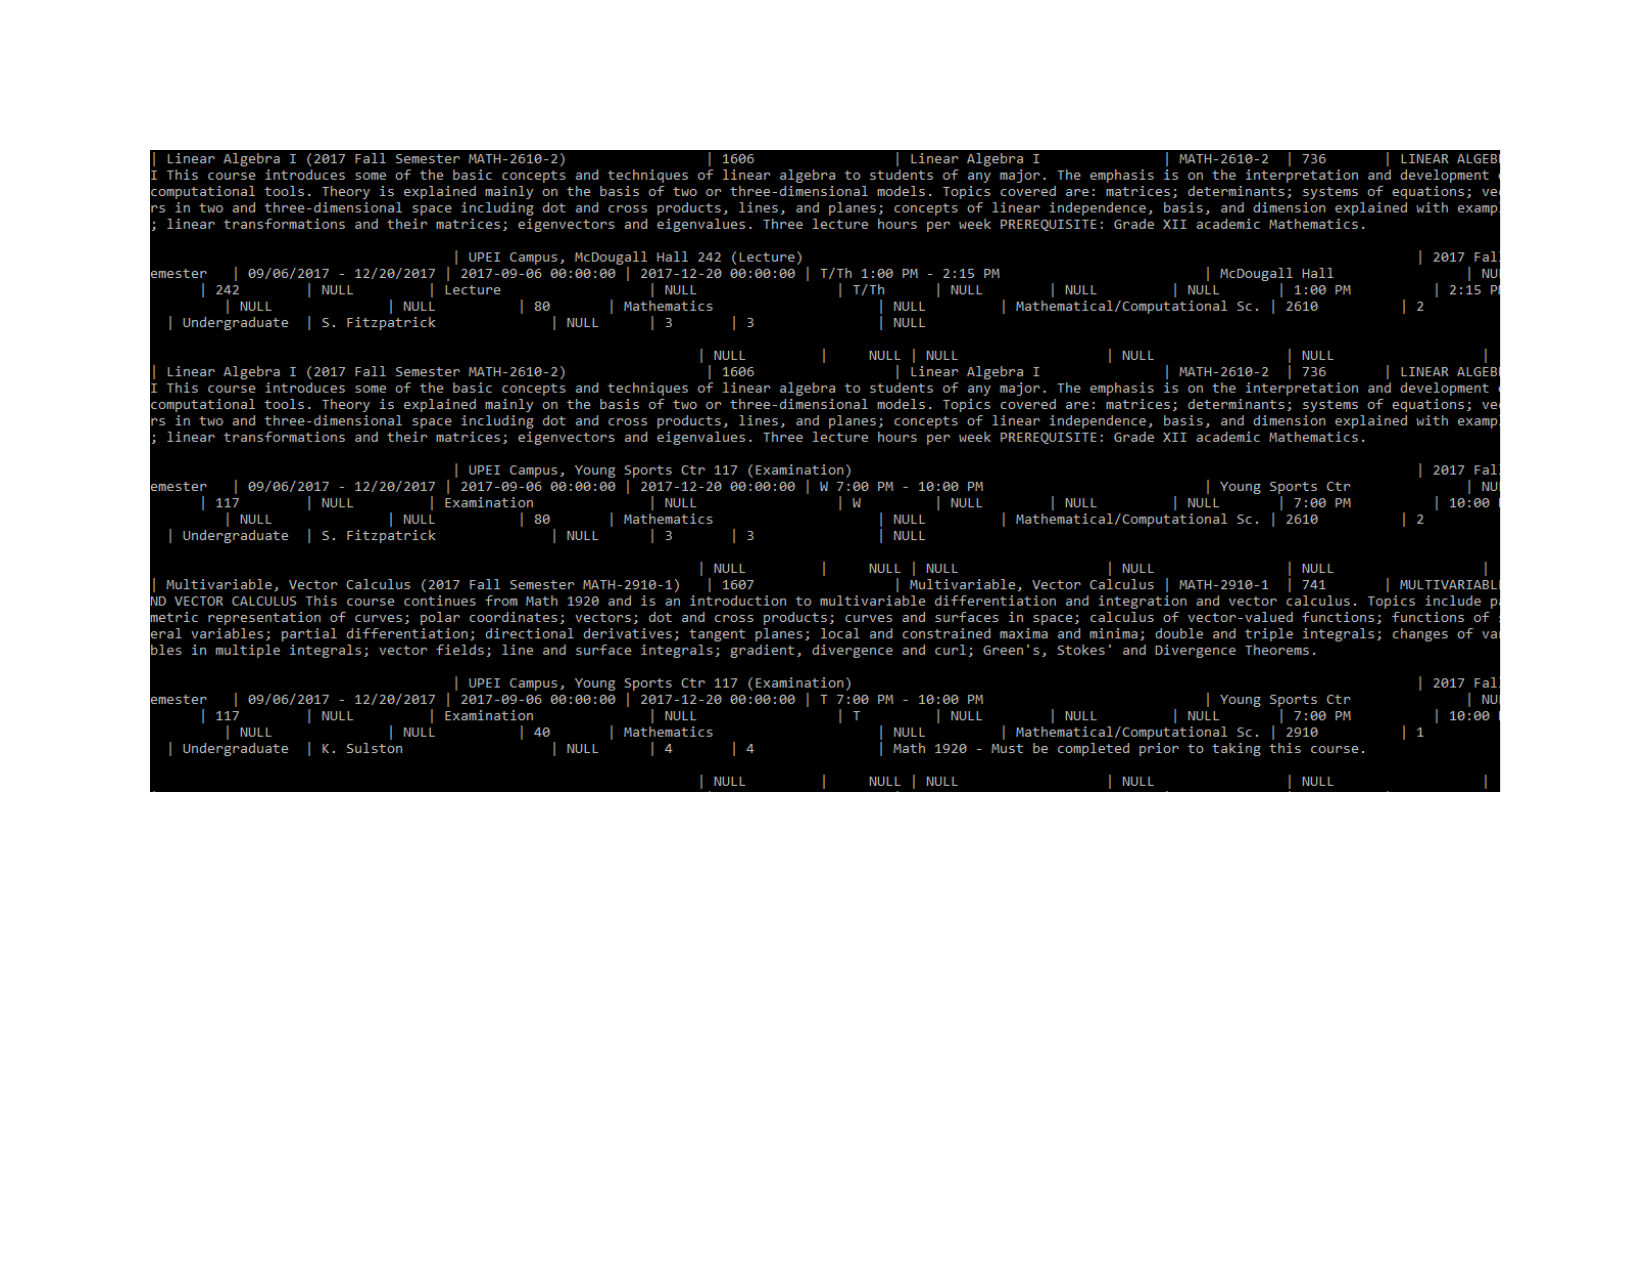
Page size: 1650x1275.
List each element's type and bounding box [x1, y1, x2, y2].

picture [150, 150, 1500, 792]
